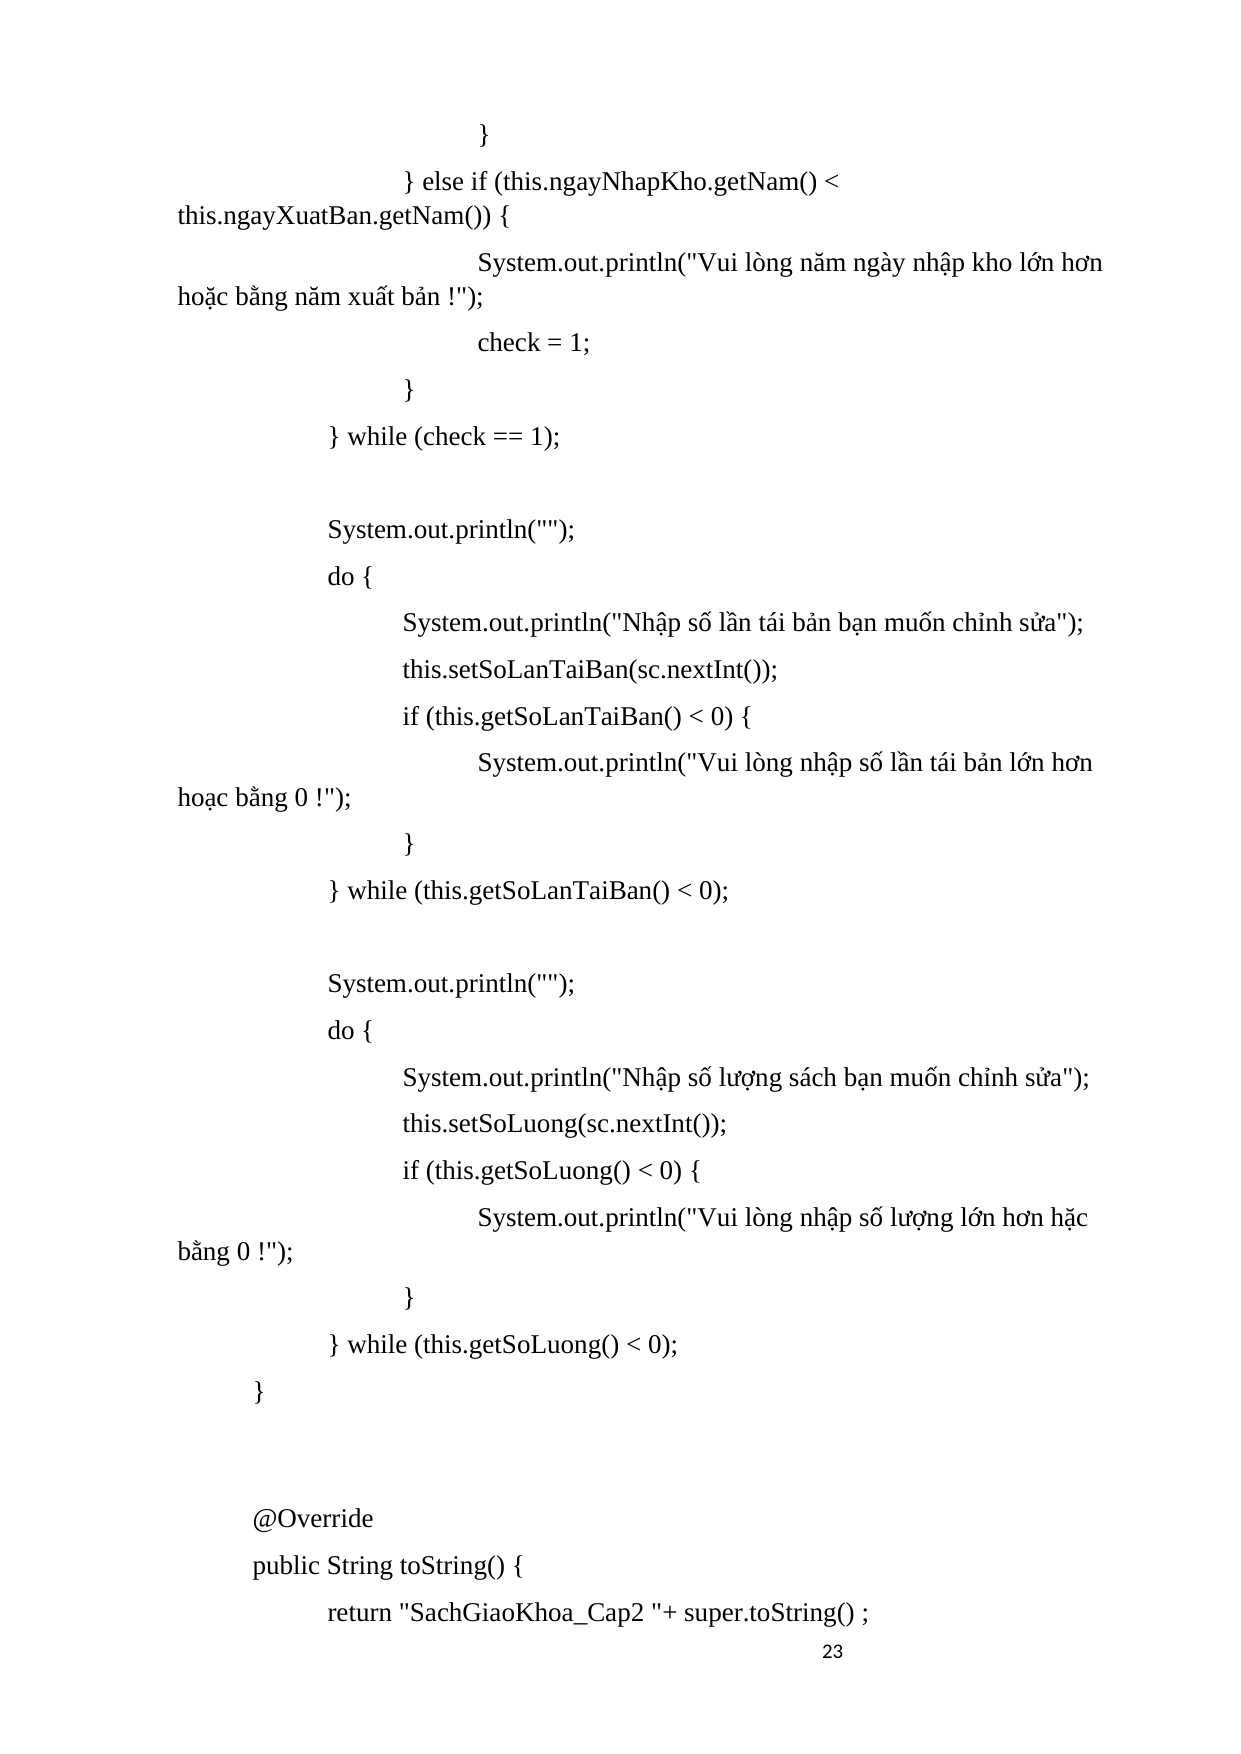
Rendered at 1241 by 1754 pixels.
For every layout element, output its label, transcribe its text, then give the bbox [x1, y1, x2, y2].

text } [177, 1375, 1122, 1406]
text } else if (this.ngayNhapKho.getNam() < this.ngayXuatBan.getNam()) { [177, 165, 1122, 230]
text } [177, 827, 1122, 858]
text } while (this.getSoLuong() < 0); [177, 1328, 1122, 1359]
text this.setSoLanTaiBan(sc.nextInt()); [177, 653, 1122, 684]
text do { [177, 560, 1122, 591]
text System.out.println("Nhập số lần tái bản bạn muốn chỉnh sửa"); [177, 606, 1122, 638]
text if (this.getSoLanTaiBan() < 0) { [177, 700, 1122, 731]
text this.setSoLuong(sc.nextInt()); [177, 1107, 1122, 1138]
text System.out.println("Vui lòng năm ngày nhập kho lớn hơn hoặc bằng năm xuất bản !"); [177, 246, 1122, 311]
text check = 1; [177, 326, 1122, 358]
text System.out.println(""); [177, 513, 1122, 544]
text do { [177, 1014, 1122, 1045]
text System.out.println("Vui lòng nhập số lượng lớn hơn hặc bằng 0 !"); [177, 1201, 1122, 1266]
text } while (this.getSoLanTaiBan() < 0); [177, 874, 1122, 905]
text System.out.println(""); [177, 967, 1122, 998]
text System.out.println("Nhập số lượng sách bạn muốn chỉnh sửa"); [177, 1061, 1122, 1092]
text } while (check == 1); [177, 420, 1122, 451]
text if (this.getSoLuong() < 0) { [177, 1154, 1122, 1185]
text @Override [177, 1502, 1122, 1533]
text } [177, 373, 1122, 404]
text } [177, 1281, 1122, 1313]
text return "SachGiaoKhoa_Cap2 "+ super.toString() ; [177, 1596, 1122, 1627]
text } [177, 118, 1122, 149]
text System.out.println("Vui lòng nhập số lần tái bản lớn hơn hoạc bằng 0 !"); [177, 746, 1122, 812]
text public String toString() { [177, 1549, 1122, 1580]
